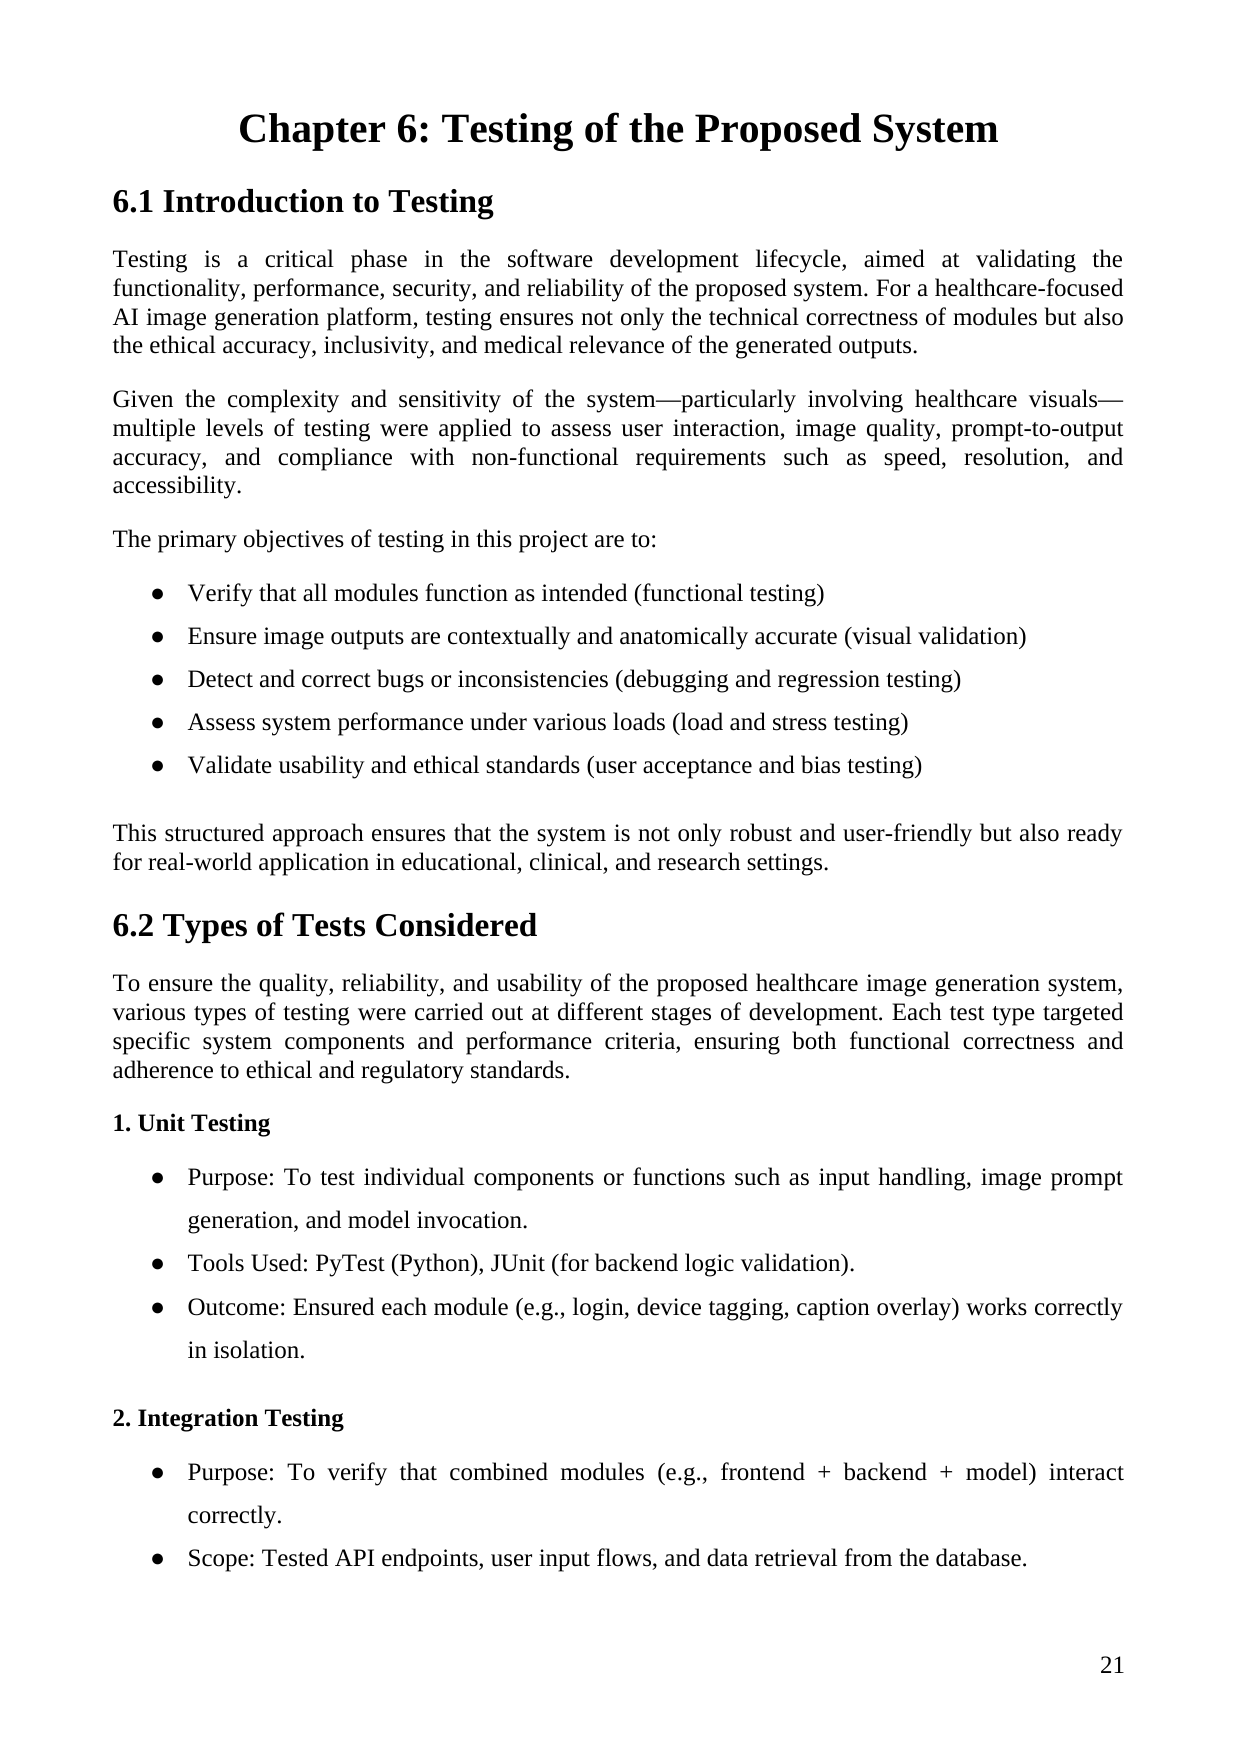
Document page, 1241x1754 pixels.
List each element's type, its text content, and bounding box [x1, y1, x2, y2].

text Chapter 6: Testing of the Proposed System [112, 104, 1124, 152]
list Assess system performance under various loads (load and stress testing) [150, 707, 1124, 736]
text To ensure the quality, reliability, and usability of the proposed healthcare image generation system, various types of testing were carried out at different stages of development. Each test type targeted specific system components and performance criteria, ensuring both functional correctness and adherence to ethical and regulatory standards. [112, 968, 1124, 1083]
subtitle 1. Unit Testing [112, 1108, 1124, 1137]
list Purpose: To test individual components or functions such as input handling, image prompt generation, and model invocation. [150, 1162, 1124, 1234]
list Verify that all modules function as intended (functional testing) [150, 578, 1124, 607]
list Validate usability and ethical standards (user acceptance and bias testing) [150, 750, 1124, 779]
list Detect and correct bugs or inconsistencies (debugging and regression testing) [150, 664, 1124, 693]
subtitle 2. Integration Testing [112, 1403, 1124, 1432]
list Outcome: Ensured each module (e.g., login, device tagging, caption overlay) works correctly in isolation. [150, 1292, 1124, 1363]
list Tools Used: PyTest (Python), JUnit (for backend logic validation). [150, 1248, 1124, 1277]
text Given the complexity and sensitivity of the system—particularly involving healthcare visuals—multiple levels of testing were applied to assess user interaction, image quality, prompt-to-output accuracy, and compliance with non-functional requirements such as speed, resolution, and accessibility. [112, 384, 1124, 499]
text Testing is a critical phase in the software development lifecycle, aimed at validating the functionality, performance, security, and reliability of the proposed system. For a healthcare-focused AI image generation platform, testing ensures not only the technical correctness of modules but also the ethical accuracy, inclusivity, and medical relevance of the generated outputs. [112, 244, 1124, 359]
subtitle 6.2 Types of Tests Considered [112, 905, 1124, 943]
text The primary objectives of testing in this project are to: [112, 524, 1124, 553]
subtitle 6.1 Introduction to Testing [112, 181, 1124, 219]
list Ensure image outputs are contextually and anatomically accurate (visual validation) [150, 621, 1124, 650]
text This structured approach ensures that the system is not only robust and user-friendly but also ready for real-world application in educational, clinical, and research settings. [112, 818, 1124, 876]
list Purpose: To verify that combined modules (e.g., frontend + backend + model) interact correctly. [150, 1457, 1124, 1528]
list Scope: Tested API endpoints, user input flows, and data retrieval from the database. [150, 1543, 1124, 1572]
